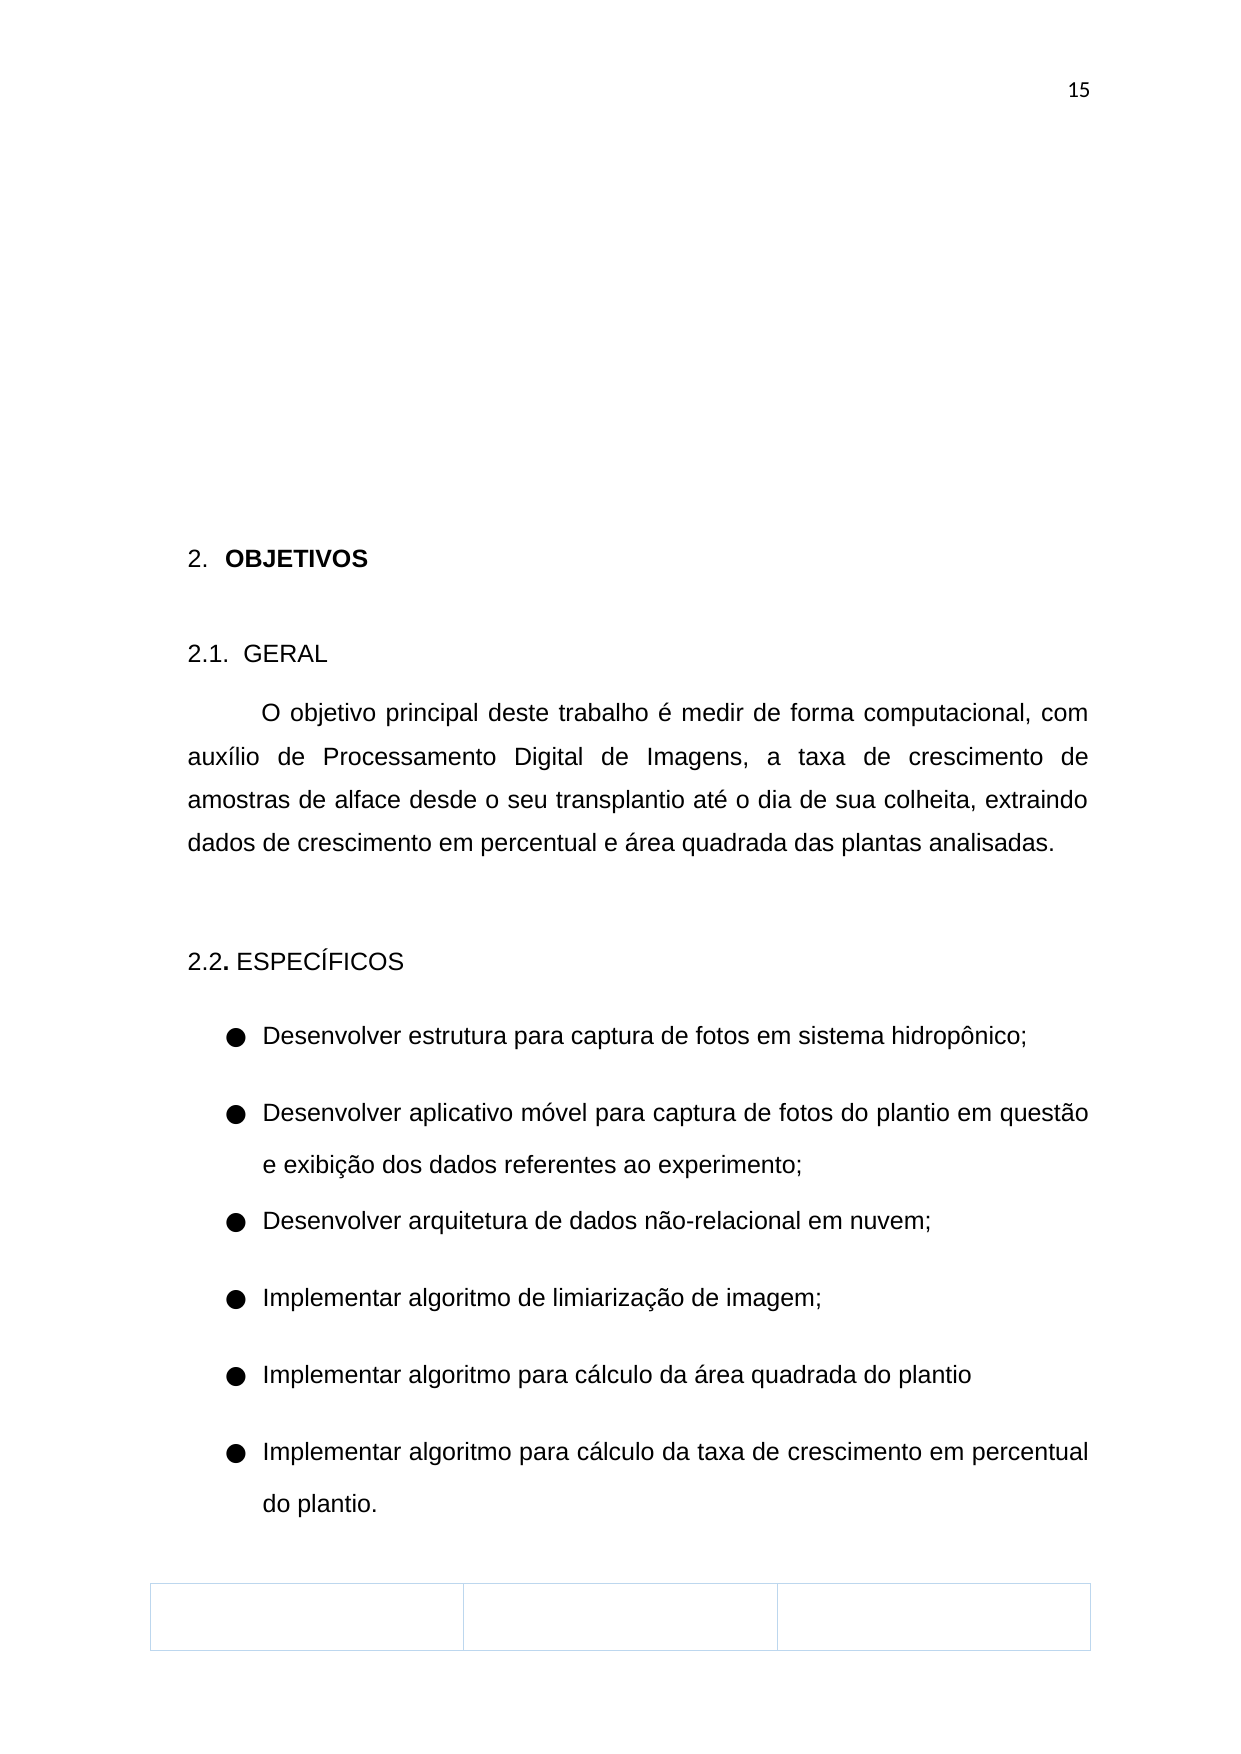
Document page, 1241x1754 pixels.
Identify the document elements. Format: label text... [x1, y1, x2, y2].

text 2.1. GERAL [150, 638, 1090, 667]
list Implementar algoritmo para cálculo da taxa de crescimento em percentual do plantio. [225, 1423, 1090, 1518]
list Implementar algoritmo para cálculo da área quadrada do plantio [225, 1346, 1090, 1398]
text O objetivo principal deste trabalho é medir de forma computacional, com auxílio de Processamento Digital de Imagens, a taxa de crescimento de amostras de alface desde o seu transplantio até o dia de sua colheita, extraindo dados de crescimento em percentual e área quadrada das plantas analisadas. [187, 698, 1090, 856]
list Implementar algoritmo de limiarização de imagem; [225, 1269, 1090, 1321]
text OBJETIVOS [187, 544, 1090, 573]
list Desenvolver aplicativo móvel para captura de fotos do plantio em questão e exibição dos dados referentes ao experimento; [225, 1084, 1090, 1178]
list Desenvolver arquitetura de dados não-relacional em nuvem; [225, 1193, 1090, 1244]
list Desenvolver estrutura para captura de fotos em sistema hidropônico; [225, 1007, 1090, 1058]
text 2.2. ESPECÍFICOS [150, 947, 1090, 976]
